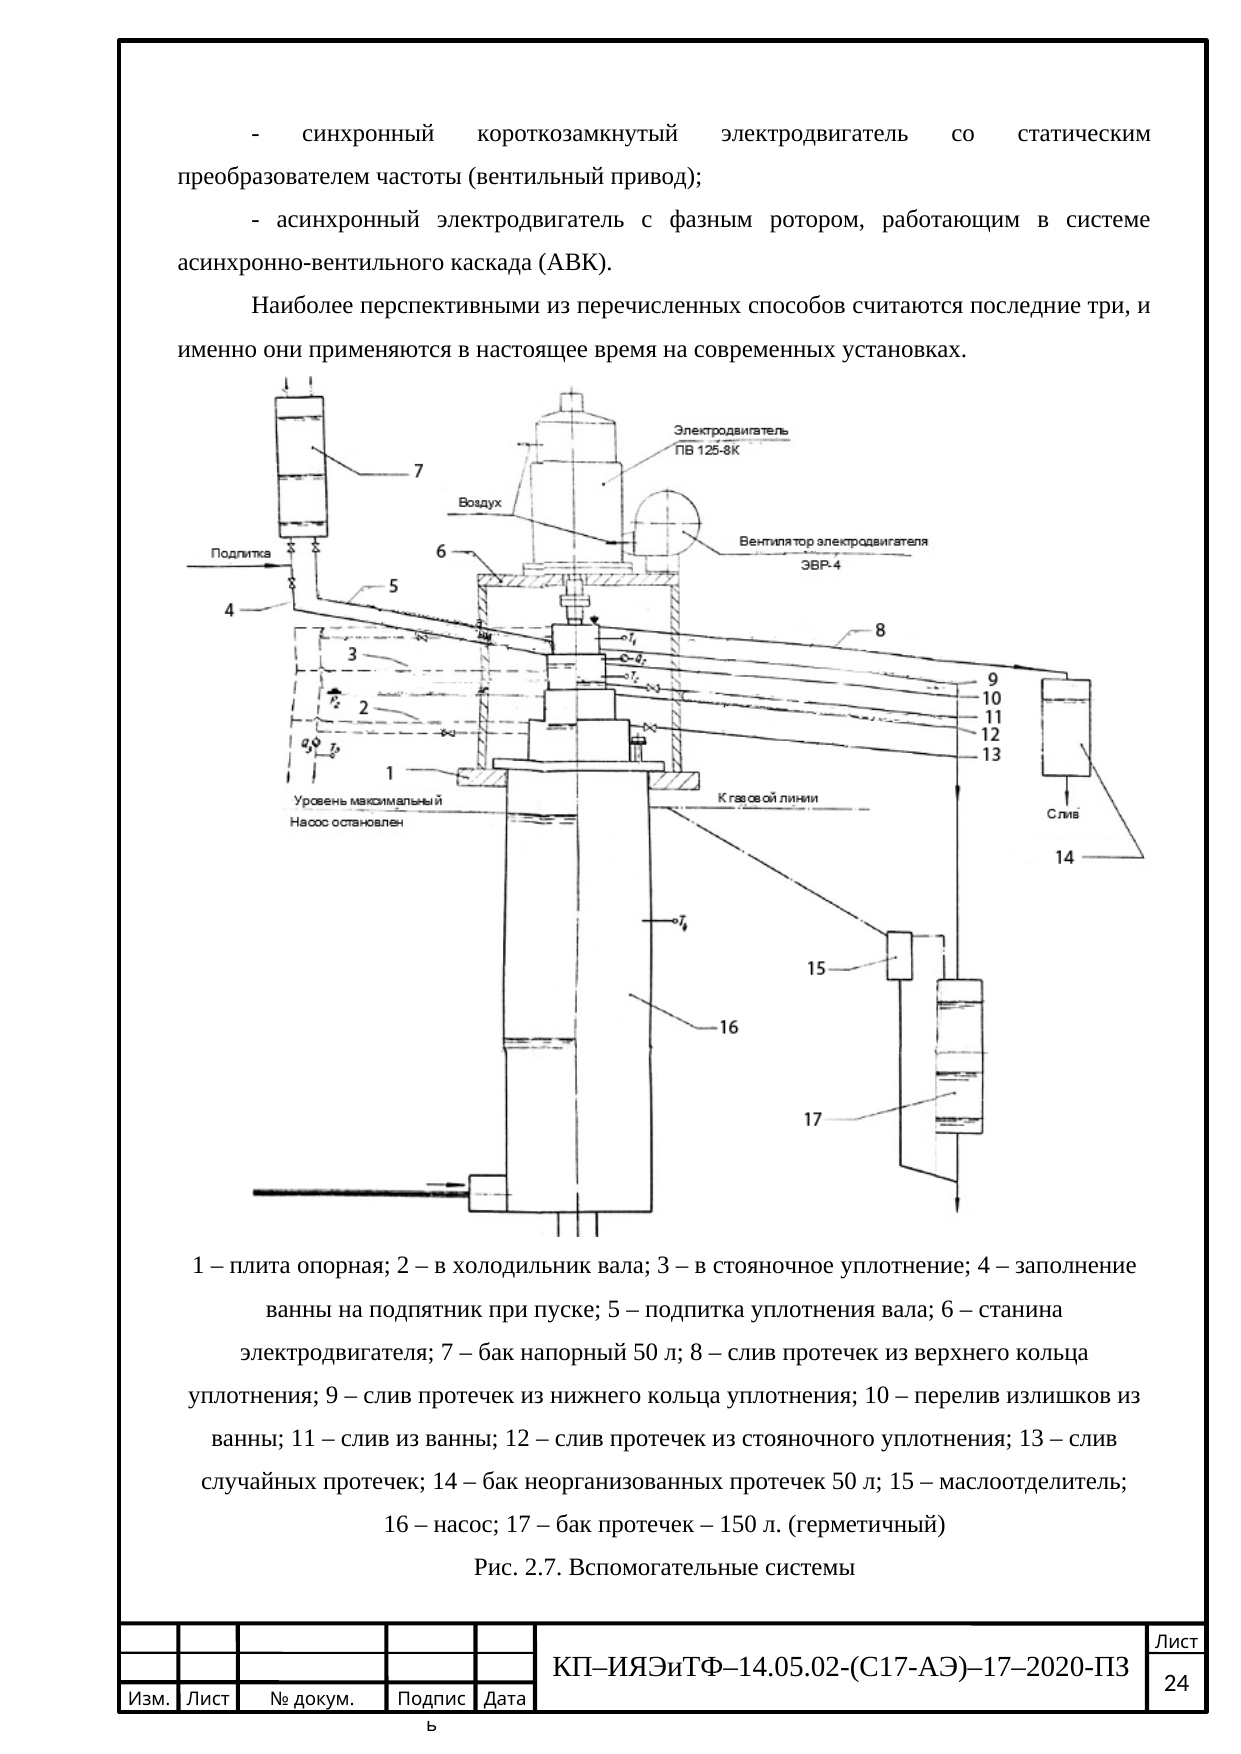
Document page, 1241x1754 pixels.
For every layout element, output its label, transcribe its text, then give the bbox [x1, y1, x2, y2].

text 1 – плита опорная; 2 – в холодильник вала; 3 – в стояночное уплотнение; 4 – заполнение ванны на подпятник при пуске; 5 – подпитка уплотнения вала; 6 – станина электродвигателя; 7 – бак напорный 50 л; 8 – слив протечек из верхнего кольца уплотнения; 9 – слив протечек из нижнего кольца уплотнения; 10 – перелив излишков из ванны; 11 – слив из ванны; 12 – слив протечек из стояночного уплотнения; 13 – слив случайных протечек; 14 – бак неорганизованных протечек 50 л; 15 – маслоотделитель; [177, 1251, 1152, 1495]
text - асинхронный электродвигатель с фазным ротором, работающим в системе асинхронно-вентильного каскада (АВК). [177, 204, 1152, 276]
picture [177, 376, 1152, 1237]
text Наиболее перспективными из перечисленных способов считаются последние три, и именно они применяются в настоящее время на современных установках. [177, 291, 1152, 362]
text 16 – насос; 17 – бак протечек – 150 л. (герметичный) [177, 1509, 1152, 1538]
text - синхронный короткозамкнутый электродвигатель со статическим преобразователем частоты (вентильный привод); [177, 118, 1152, 190]
text Рис. 2.7. Вспомогательные системы [177, 1552, 1152, 1581]
